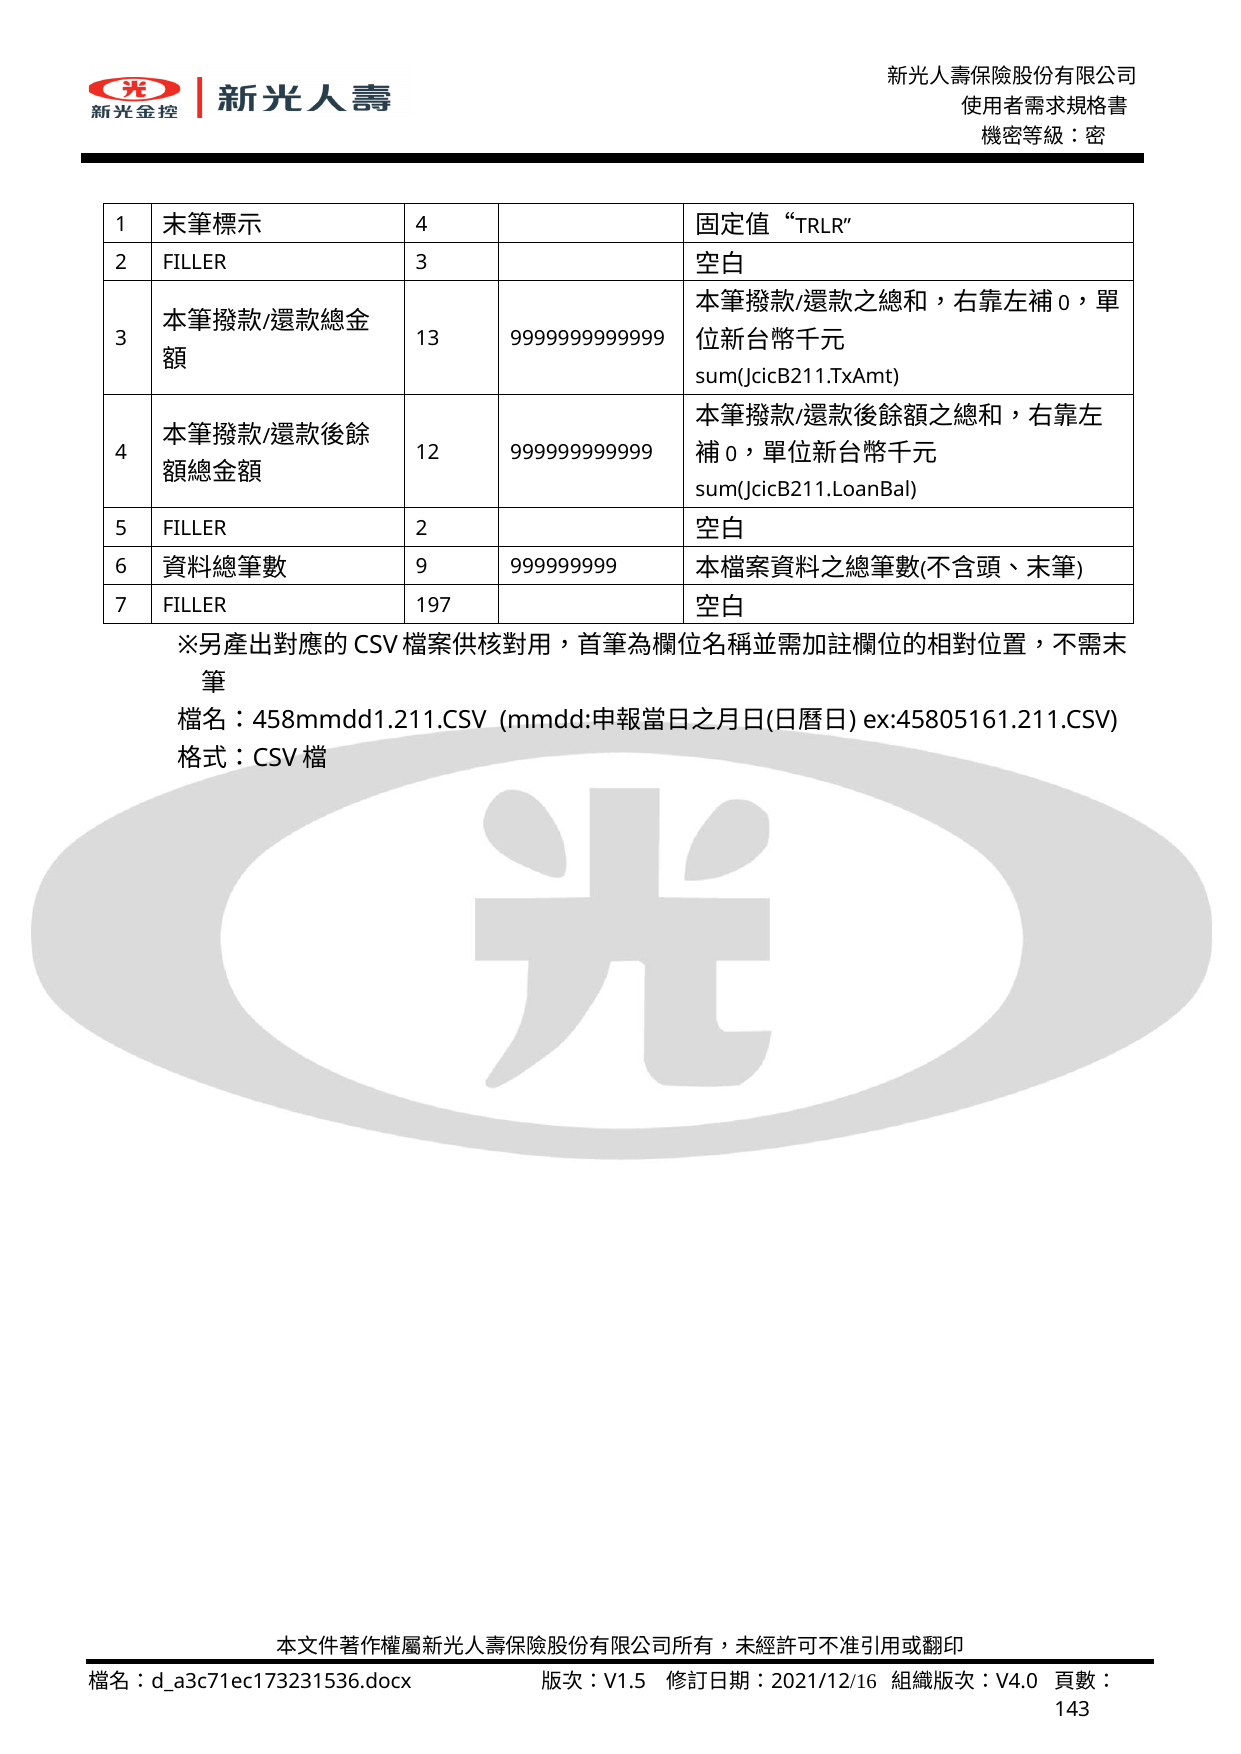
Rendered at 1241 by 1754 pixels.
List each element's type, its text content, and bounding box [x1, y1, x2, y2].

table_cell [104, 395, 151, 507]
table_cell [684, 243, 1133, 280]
picture [25, 713, 1215, 1166]
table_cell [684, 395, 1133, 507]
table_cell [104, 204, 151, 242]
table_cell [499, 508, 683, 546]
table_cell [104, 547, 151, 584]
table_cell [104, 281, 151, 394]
list ※另產出對應的CSV檔案供核對用，首筆為欄位名稱並需加註欄位的相對位置，不需末筆 [177, 624, 1152, 699]
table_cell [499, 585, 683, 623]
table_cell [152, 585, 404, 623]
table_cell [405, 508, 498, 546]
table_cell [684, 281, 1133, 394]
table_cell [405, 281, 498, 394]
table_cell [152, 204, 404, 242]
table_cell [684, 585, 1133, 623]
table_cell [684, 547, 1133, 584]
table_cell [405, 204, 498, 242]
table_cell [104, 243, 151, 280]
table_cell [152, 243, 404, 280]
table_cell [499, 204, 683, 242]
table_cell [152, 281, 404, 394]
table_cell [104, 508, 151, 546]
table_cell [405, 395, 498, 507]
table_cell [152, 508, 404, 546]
list 格式：CSV檔 [177, 736, 1152, 774]
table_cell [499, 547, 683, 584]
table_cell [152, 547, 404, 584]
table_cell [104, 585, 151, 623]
picture [88, 61, 414, 118]
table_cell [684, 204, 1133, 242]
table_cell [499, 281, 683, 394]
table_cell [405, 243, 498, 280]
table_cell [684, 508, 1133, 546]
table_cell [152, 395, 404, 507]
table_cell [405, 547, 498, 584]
list 檔名：458mmdd1.211.CSV (mmdd:申報當日之月日(日曆日) ex:45805161.211.CSV) [177, 699, 1152, 736]
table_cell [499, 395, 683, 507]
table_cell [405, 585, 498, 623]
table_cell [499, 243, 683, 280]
